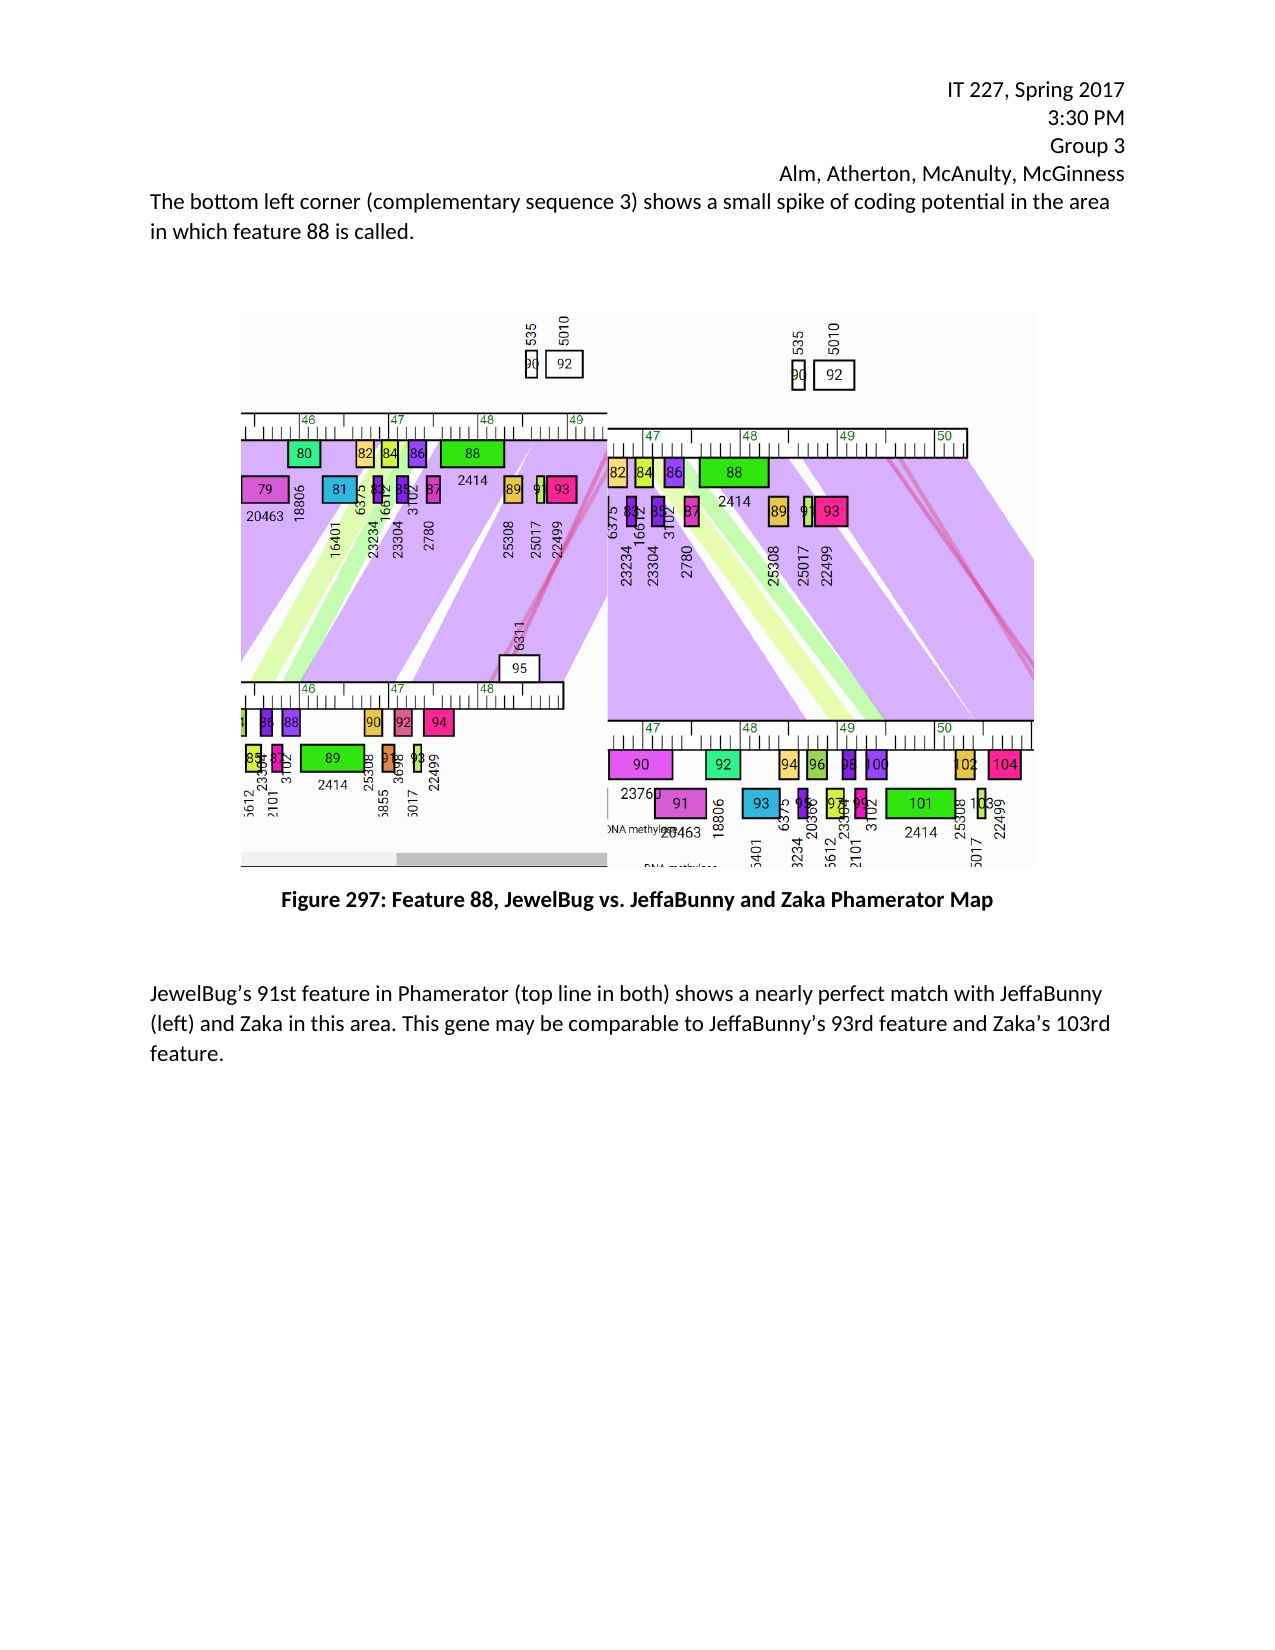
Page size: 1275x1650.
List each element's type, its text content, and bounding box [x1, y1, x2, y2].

text The bottom left corner (complementary sequence 3) shows a small spike of coding potential in the area in which feature 88 is called. [150, 187, 1125, 245]
text JewelBug’s 91st feature in Phamerator (top line in both) shows a nearly perfect match with JeffaBunny (left) and Zaka in this area. This gene may be comparable to JeffaBunny’s 93rd feature and Zaka’s 103rd feature. [150, 979, 1125, 1068]
text Figure 297: Feature 88, JewelBug vs. JeffaBunny and Zaka Phamerator Map [150, 885, 1125, 913]
picture [241, 311, 1034, 867]
